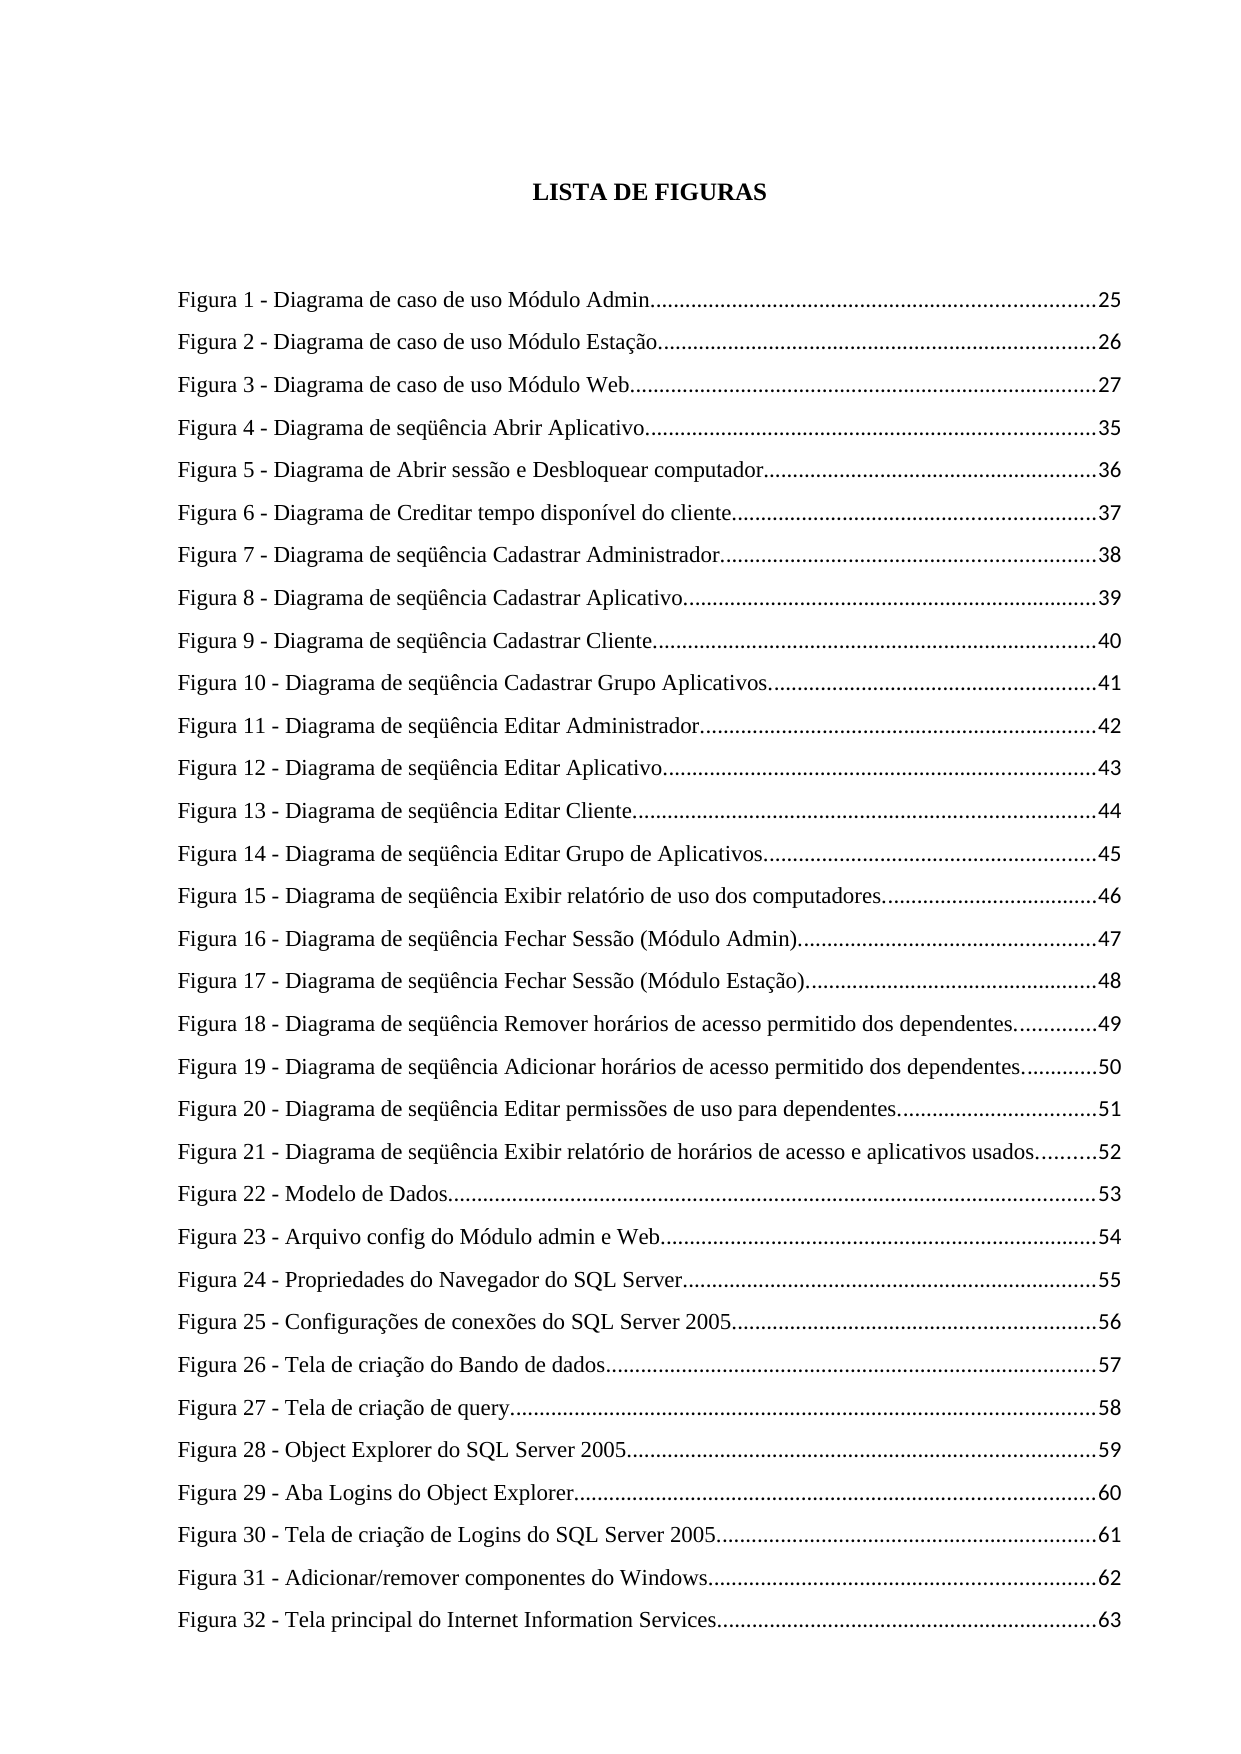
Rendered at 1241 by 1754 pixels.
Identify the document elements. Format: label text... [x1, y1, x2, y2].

text Figura 14 - Diagrama de seqüência Editar Grupo de Aplicativos. 45 [177, 839, 1122, 867]
text Figura 18 - Diagrama de seqüência Remover horários de acesso permitido dos dependentes. 49 [177, 1009, 1122, 1037]
text Figura 2 - Diagrama de caso de uso Módulo Estação. 26 [177, 327, 1122, 356]
text Figura 3 - Diagrama de caso de uso Módulo Web. 27 [177, 370, 1122, 398]
text Figura 24 - Propriedades do Navegador do SQL Server. 55 [177, 1265, 1122, 1293]
text Figura 15 - Diagrama de seqüência Exibir relatório de uso dos computadores. 46 [177, 881, 1122, 909]
text Figura 28 - Object Explorer do SQL Server 2005. 59 [177, 1435, 1122, 1463]
text Figura 19 - Diagrama de seqüência Adicionar horários de acesso permitido dos dependentes. 50 [177, 1052, 1122, 1080]
text Figura 22 - Modelo de Dados. 53 [177, 1179, 1122, 1208]
text Figura 17 - Diagrama de seqüência Fechar Sessão (Módulo Estação). 48 [177, 967, 1122, 994]
text Figura 6 - Diagrama de Creditar tempo disponível do cliente. 37 [177, 498, 1122, 526]
text Figura 23 - Arquivo config do Módulo admin e Web. 54 [177, 1222, 1122, 1250]
text Figura 10 - Diagrama de seqüência Cadastrar Grupo Aplicativos. 41 [177, 668, 1122, 696]
text Figura 29 - Aba Logins do Object Explorer. 60 [177, 1478, 1122, 1506]
text Figura 1 - Diagrama de caso de uso Módulo Admin. 25 [177, 285, 1122, 313]
text Figura 27 - Tela de criação de query. 58 [177, 1393, 1122, 1421]
text Figura 13 - Diagrama de seqüência Editar Cliente. 44 [177, 796, 1122, 824]
text Figura 12 - Diagrama de seqüência Editar Aplicativo. 43 [177, 753, 1122, 782]
text Figura 20 - Diagrama de seqüência Editar permissões de uso para dependentes. 51 [177, 1094, 1122, 1122]
text Figura 16 - Diagrama de seqüência Fechar Sessão (Módulo Admin). 47 [177, 924, 1122, 952]
text Figura 32 - Tela principal do Internet Information Services. 63 [177, 1606, 1122, 1634]
text Figura 31 - Adicionar/remover componentes do Windows. 62 [177, 1563, 1122, 1591]
text Figura 8 - Diagrama de seqüência Cadastrar Aplicativo. 39 [177, 583, 1122, 611]
text Figura 21 - Diagrama de seqüência Exibir relatório de horários de acesso e aplicativos usados. 52 [177, 1137, 1122, 1165]
text Figura 4 - Diagrama de seqüência Abrir Aplicativo. 35 [177, 413, 1122, 441]
text Figura 9 - Diagrama de seqüência Cadastrar Cliente. 40 [177, 626, 1122, 654]
text Figura 7 - Diagrama de seqüência Cadastrar Administrador. 38 [177, 541, 1122, 568]
text LISTA DE FIGURAS [177, 177, 1122, 206]
text Figura 5 - Diagrama de Abrir sessão e Desbloquear computador. 36 [177, 455, 1122, 483]
text Figura 25 - Configurações de conexões do SQL Server 2005. 56 [177, 1307, 1122, 1335]
text Figura 26 - Tela de criação do Bando de dados 57 [177, 1350, 1122, 1378]
text Figura 11 - Diagrama de seqüência Editar Administrador. 42 [177, 711, 1122, 739]
text Figura 30 - Tela de criação de Logins do SQL Server 2005. 61 [177, 1520, 1122, 1548]
